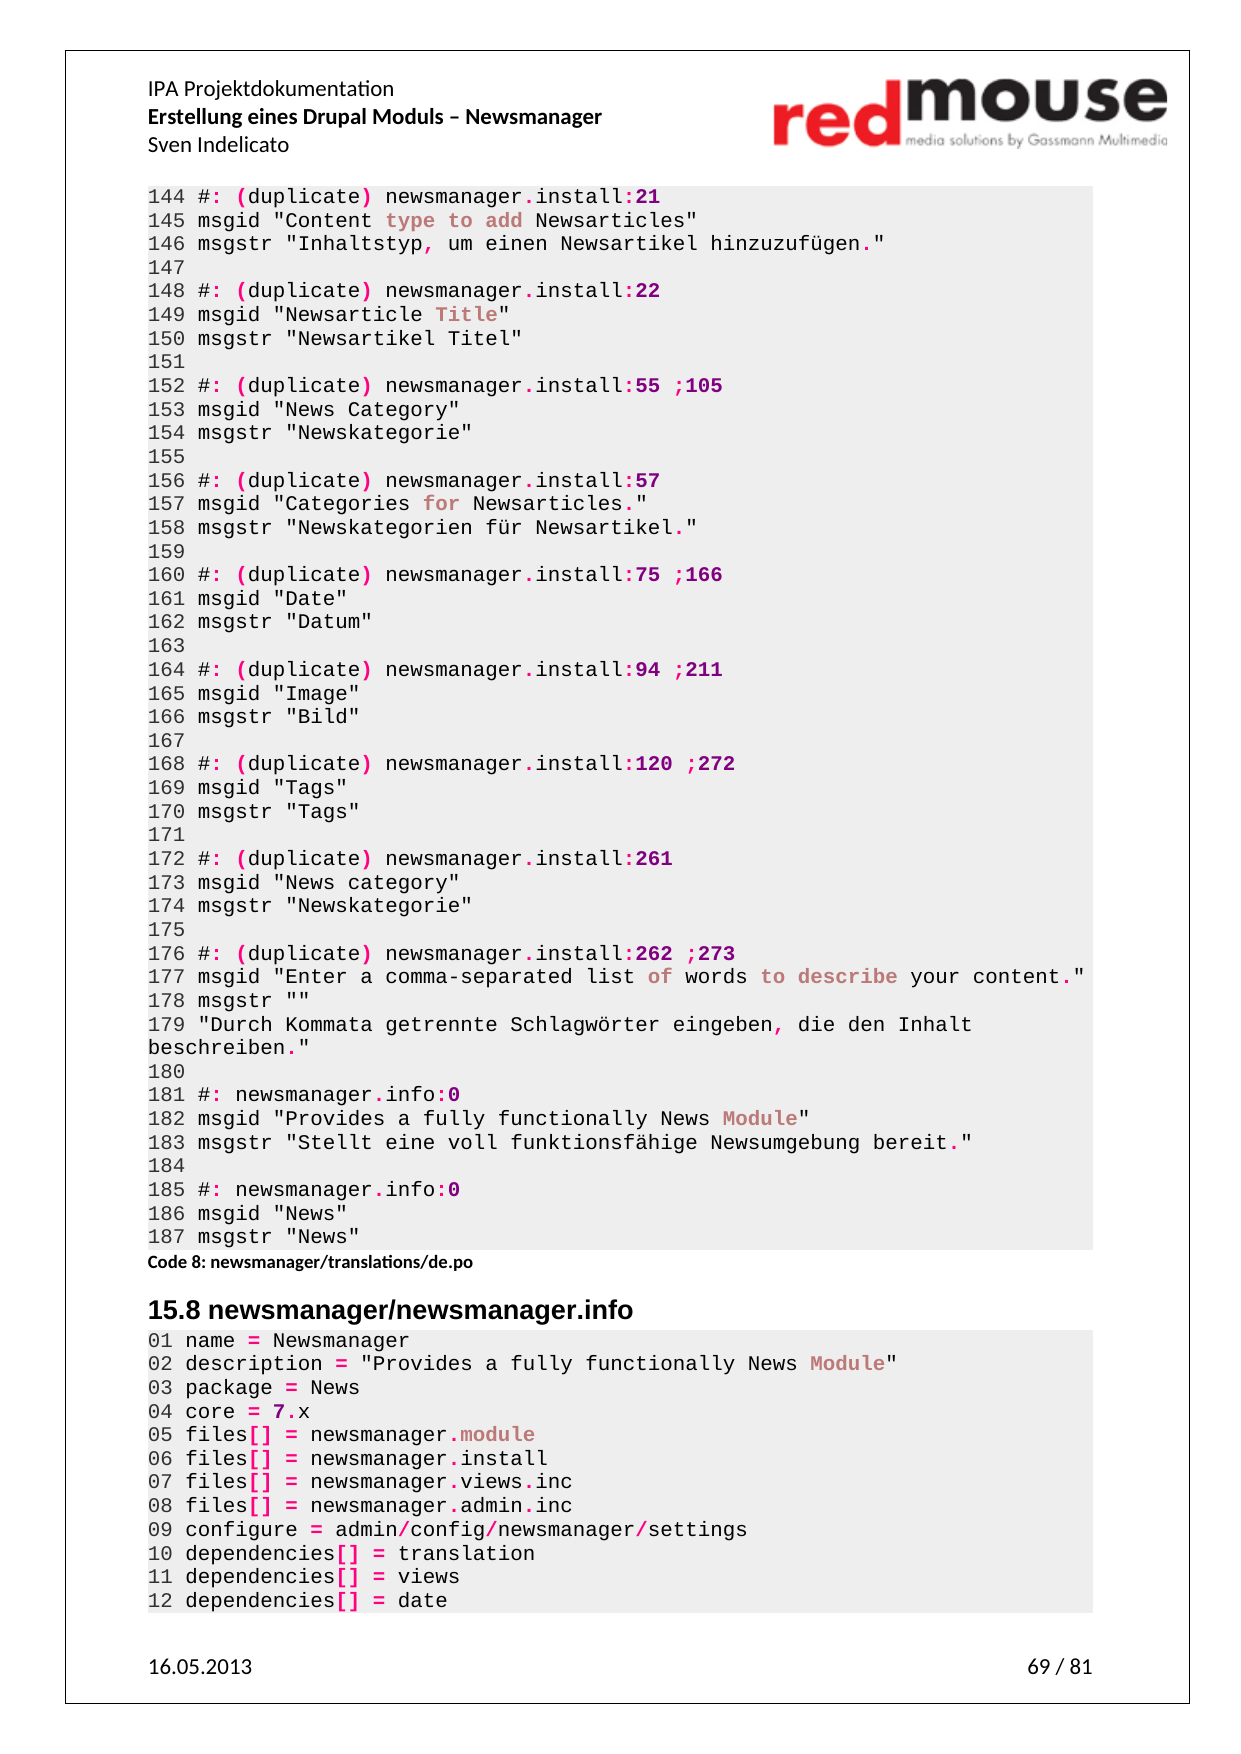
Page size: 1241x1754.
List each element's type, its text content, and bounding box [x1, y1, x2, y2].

text 176 #: (duplicate) newsmanager.install:262 ;273 [148, 943, 1093, 966]
text 170 msgstr "Tags" [148, 801, 1093, 824]
text 10 dependencies[] = translation [148, 1542, 1093, 1566]
text 06 files[] = newsmanager.install [148, 1448, 1093, 1472]
text 167 [148, 730, 1093, 753]
text 144 #: (duplicate) newsmanager.install:21 [148, 186, 1093, 209]
text 07 files[] = newsmanager.views.inc [148, 1472, 1093, 1495]
text 173 msgid "News category" [148, 872, 1093, 895]
text 158 msgstr "Newskategorien für Newsartikel." [148, 517, 1093, 541]
text 175 [148, 919, 1093, 943]
text 152 #: (duplicate) newsmanager.install:55 ;105 [148, 375, 1093, 399]
text 172 #: (duplicate) newsmanager.install:261 [148, 848, 1093, 872]
text 186 msgid "News" [148, 1203, 1093, 1226]
text 149 msgid "Newsarticle Title" [148, 304, 1093, 328]
text 164 #: (duplicate) newsmanager.install:94 ;211 [148, 659, 1093, 682]
text 160 #: (duplicate) newsmanager.install:75 ;166 [148, 564, 1093, 588]
text 151 [148, 351, 1093, 375]
text 155 [148, 446, 1093, 470]
text 179 "Durch Kommata getrennte Schlagwörter eingeben, die den Inhalt beschreiben." [148, 1013, 1093, 1061]
text 146 msgstr "Inhaltstyp, um einen Newsartikel hinzuzufügen." [148, 233, 1093, 257]
text 180 [148, 1061, 1093, 1084]
text 178 msgstr "" [148, 990, 1093, 1013]
text 09 configure = admin/config/newsmanager/settings [148, 1519, 1093, 1542]
text 159 [148, 541, 1093, 564]
text 163 [148, 635, 1093, 659]
text 184 [148, 1155, 1093, 1179]
text 04 core = 7.x [148, 1401, 1093, 1424]
text 162 msgstr "Datum" [148, 612, 1093, 635]
subtitle newsmanager/newsmanager.info [148, 1294, 1093, 1325]
text 165 msgid "Image" [148, 682, 1093, 706]
text 01 name = Newsmanager [148, 1330, 1093, 1353]
text 183 msgstr "Stellt eine voll funktionsfähige Newsumgebung bereit." [148, 1132, 1093, 1155]
picture [773, 78, 1168, 149]
text 148 #: (duplicate) newsmanager.install:22 [148, 281, 1093, 304]
text 187 msgstr "News" [148, 1226, 1093, 1250]
text 153 msgid "News Category" [148, 399, 1093, 422]
text 166 msgstr "Bild" [148, 706, 1093, 730]
text 174 msgstr "Newskategorie" [148, 895, 1093, 919]
text 150 msgstr "Newsartikel Titel" [148, 328, 1093, 351]
text 08 files[] = newsmanager.admin.inc [148, 1495, 1093, 1519]
text 154 msgstr "Newskategorie" [148, 422, 1093, 446]
text 02 description = "Provides a fully functionally News Module" [148, 1353, 1093, 1377]
text 185 #: newsmanager.info:0 [148, 1179, 1093, 1203]
text 169 msgid "Tags" [148, 777, 1093, 801]
text 11 dependencies[] = views [148, 1566, 1093, 1590]
text 147 [148, 257, 1093, 281]
text 181 #: newsmanager.info:0 [148, 1084, 1093, 1108]
text 177 msgid "Enter a comma-separated list of words to describe your content." [148, 966, 1093, 990]
text 182 msgid "Provides a fully functionally News Module" [148, 1108, 1093, 1132]
text 145 msgid "Content type to add Newsarticles" [148, 209, 1093, 233]
text 156 #: (duplicate) newsmanager.install:57 [148, 470, 1093, 493]
text 168 #: (duplicate) newsmanager.install:120 ;272 [148, 753, 1093, 777]
text 171 [148, 824, 1093, 848]
text 12 dependencies[] = date [148, 1590, 1093, 1613]
text 157 msgid "Categories for Newsarticles." [148, 493, 1093, 517]
text 05 files[] = newsmanager.module [148, 1424, 1093, 1448]
text 03 package = News [148, 1377, 1093, 1401]
text 161 msgid "Date" [148, 588, 1093, 612]
